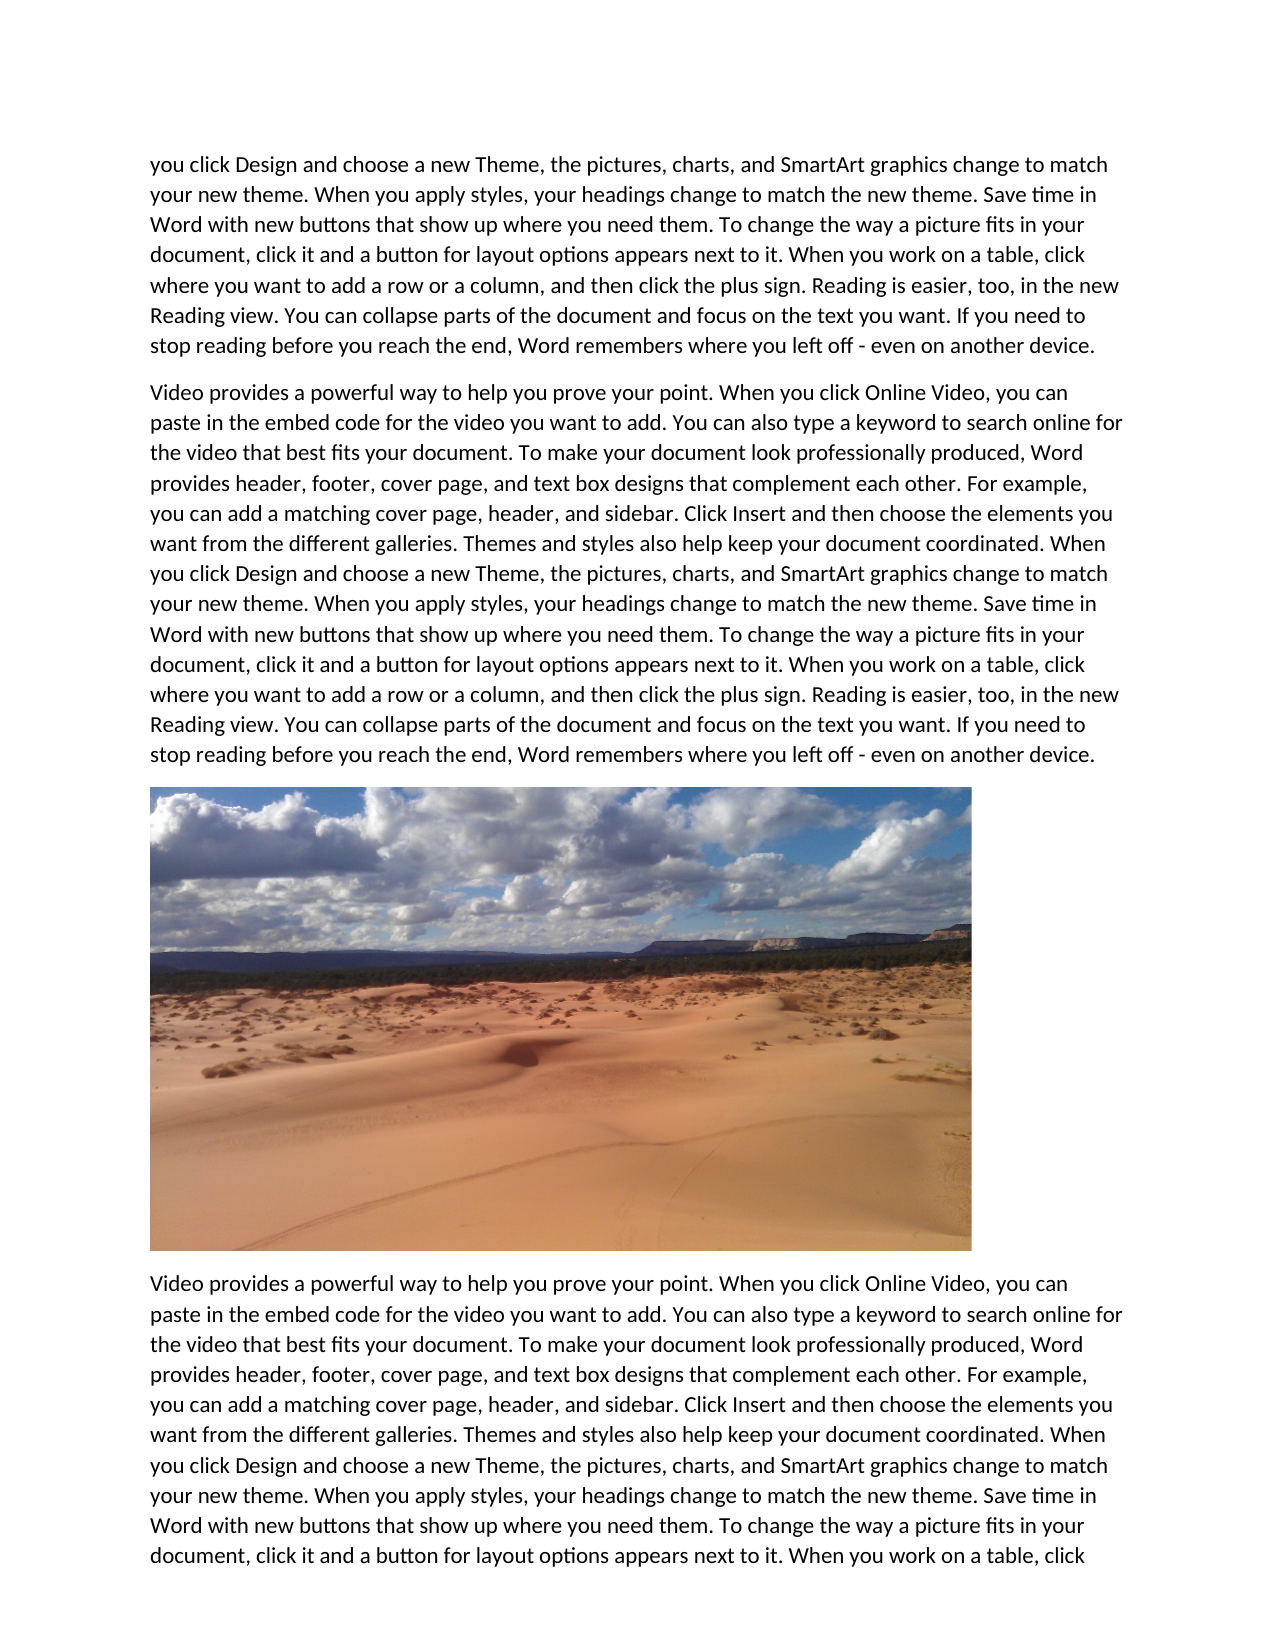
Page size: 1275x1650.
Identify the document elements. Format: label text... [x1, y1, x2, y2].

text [150, 150, 1125, 359]
picture [150, 787, 972, 1251]
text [150, 1269, 1125, 1569]
